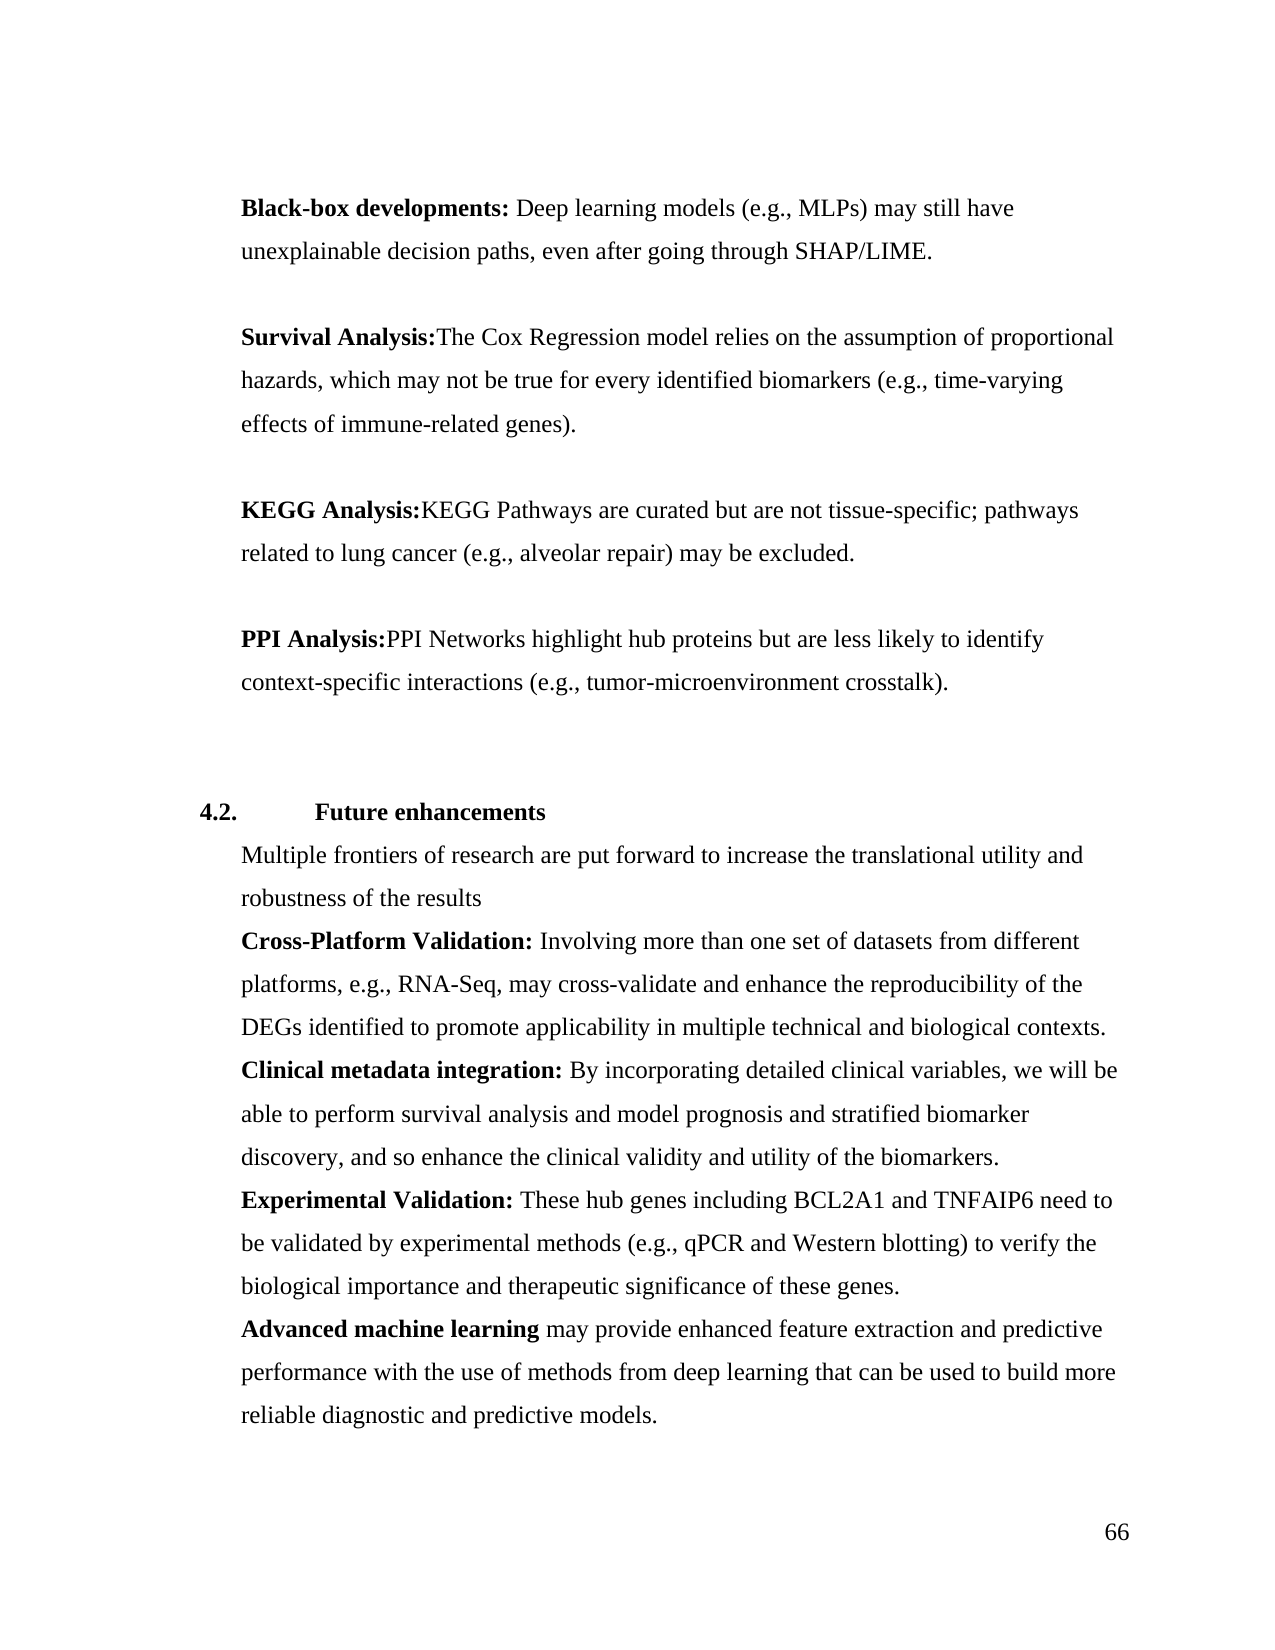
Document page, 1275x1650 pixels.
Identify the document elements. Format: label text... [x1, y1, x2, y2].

text Cross-Platform Validation: Involving more than one set of datasets from different platforms, e.g., RNA-Seq, may cross-validate and enhance the reproducibility of the DEGs identified to promote applicability in multiple technical and biological contexts. [241, 926, 1129, 1041]
text Survival Analysis:The Cox Regression model relies on the assumption of proportional hazards, which may not be true for every identified biomarkers (e.g., time-varying effects of immune-related genes). [241, 322, 1129, 437]
text Advanced machine learning may provide enhanced feature extraction and predictive performance with the use of methods from deep learning that can be used to build more reliable diagnostic and predictive models. [241, 1314, 1129, 1429]
list Future enhancements [199, 797, 1129, 826]
text Experimental Validation: These hub genes including BCL2A1 and TNFAIP6 need to be validated by experimental methods (e.g., qPCR and Western blotting) to verify the biological importance and therapeutic significance of these genes. [241, 1185, 1129, 1300]
text Multiple frontiers of research are put forward to increase the translational utility and robustness of the results [241, 840, 1129, 912]
text Clinical metadata integration: By incorporating detailed clinical variables, we will be able to perform survival analysis and model prognosis and stratified biomarker discovery, and so enhance the clinical validity and utility of the biomarkers. [241, 1056, 1129, 1171]
text KEGG Analysis:KEGG Pathways are curated but are not tissue-specific; pathways related to lung cancer (e.g., alveolar repair) may be excluded. [241, 495, 1129, 567]
text Black-box developments: Deep learning models (e.g., MLPs) may still have unexplainable decision paths, even after going through SHAP/LIME. [241, 193, 1129, 265]
text PPI Analysis:PPI Networks highlight hub proteins but are less likely to identify context-specific interactions (e.g., tumor-microenvironment crosstalk). [241, 624, 1129, 696]
